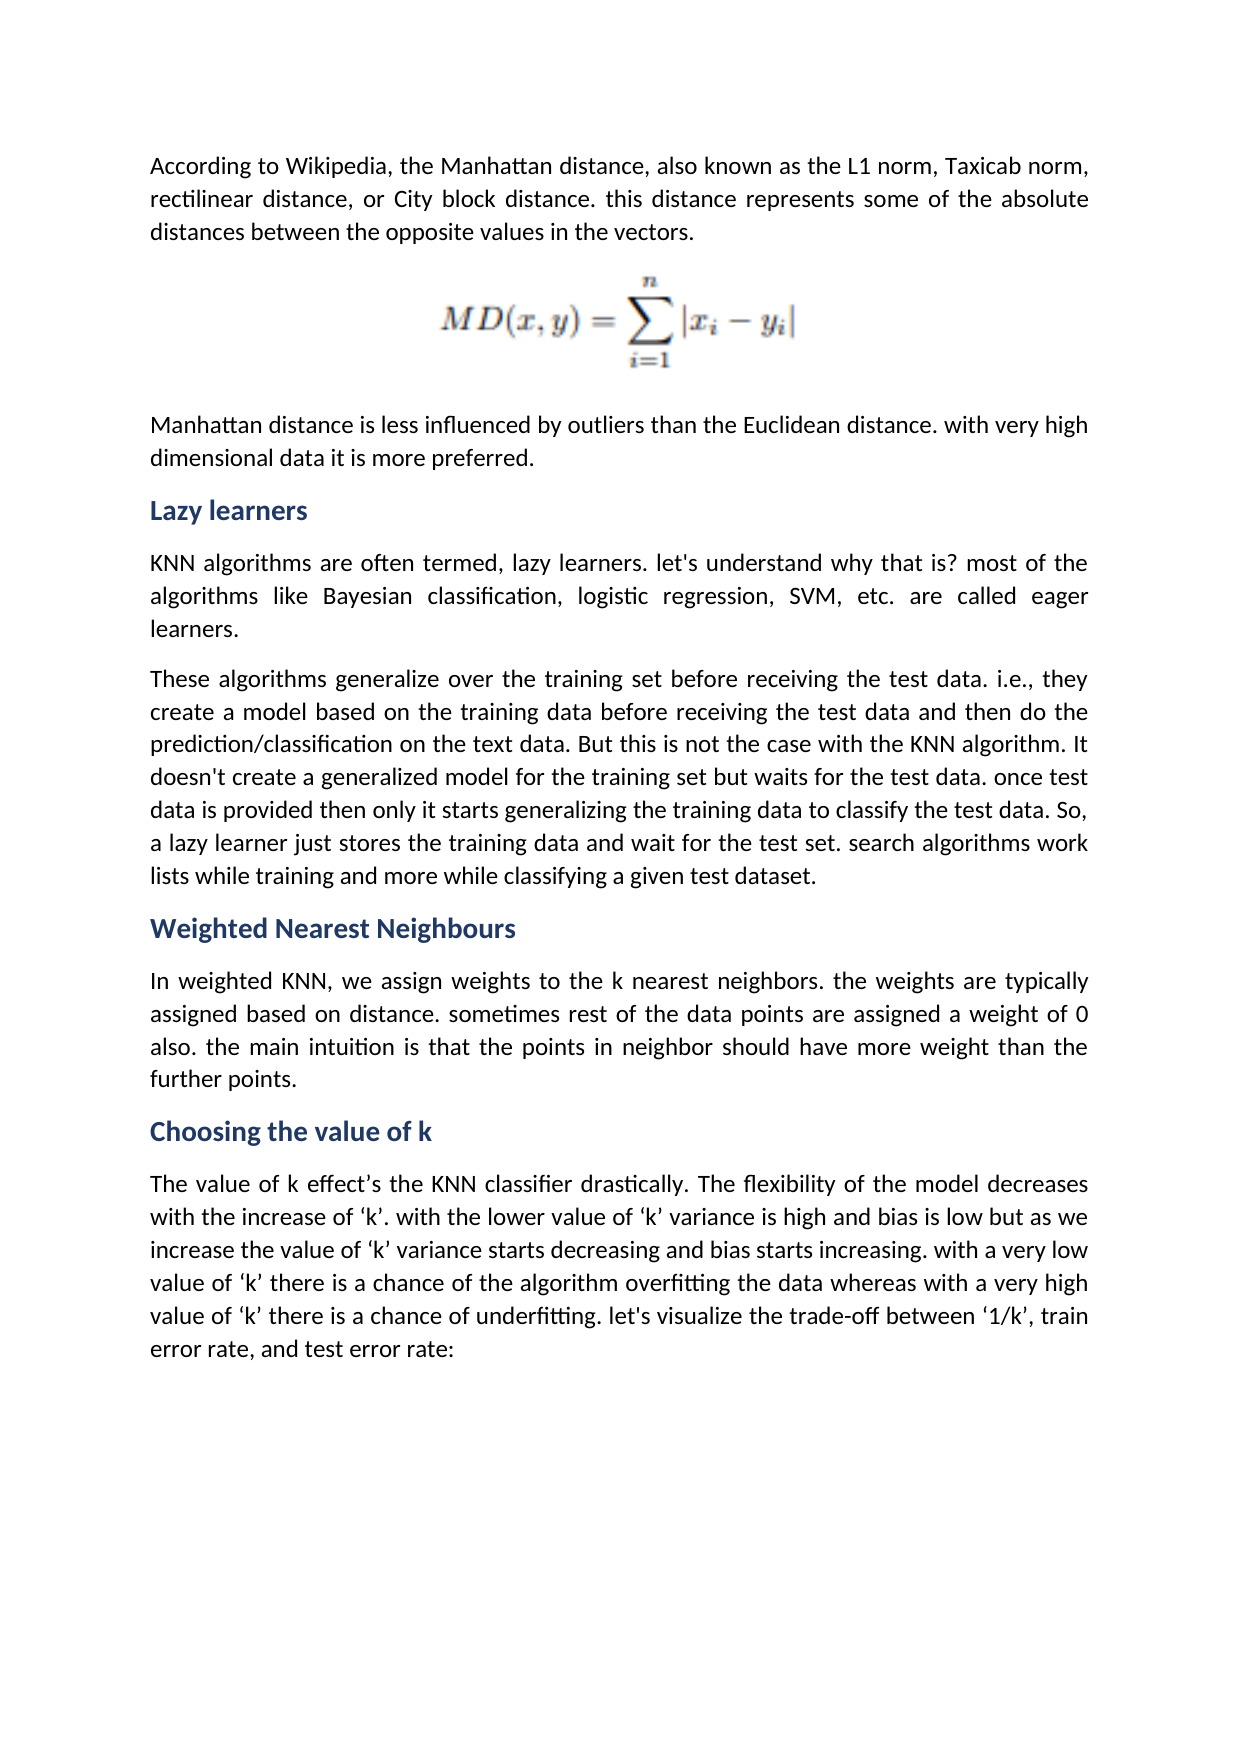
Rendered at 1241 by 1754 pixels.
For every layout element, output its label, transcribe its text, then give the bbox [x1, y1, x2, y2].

text Lazy learners [150, 492, 1090, 528]
text Choosing the value of k [150, 1113, 1090, 1149]
text The value of k effect’s the KNN classifier drastically. The flexibility of the model decreases with the increase of ‘k’. with the lower value of ‘k’ variance is high and bias is low but as we increase the value of ‘k’ variance starts decreasing and bias starts increasing. with a very low value of ‘k’ there is a chance of the algorithm overfitting the data whereas with a very high value of ‘k’ there is a chance of underfitting. let's visualize the trade-off between ‘1/k’, train error rate, and test error rate: [150, 1168, 1090, 1363]
text According to Wikipedia, the Manhattan distance, also known as the L1 norm, Taxicab norm, rectilinear distance, or City block distance. this distance represents some of the absolute distances between the opposite values in the vectors. [150, 150, 1090, 246]
picture [415, 265, 825, 391]
text Manhattan distance is less influenced by outliers than the Euclidean distance. with very high dimensional data it is more preferred. [150, 410, 1090, 473]
text In weighted KNN, we assign weights to the k nearest neighbors. the weights are typically assigned based on distance. sometimes rest of the data points are assigned a weight of 0 also. the main intuition is that the points in neighbor should have more weight than the further points. [150, 965, 1090, 1094]
text These algorithms generalize over the training set before receiving the test data. i.e., they create a model based on the training data before receiving the test data and then do the prediction/classification on the text data. But this is not the case with the KNN algorithm. It doesn't create a generalized model for the training set but waits for the test data. once test data is provided then only it starts generalizing the training data to classify the test data. So, a lazy learner just stores the training data and wait for the test set. search algorithms work lists while training and more while classifying a given test dataset. [150, 663, 1090, 891]
text Weighted Nearest Neighbours [150, 910, 1090, 945]
text KNN algorithms are often termed, lazy learners. let's understand why that is? most of the algorithms like Bayesian classification, logistic regression, SVM, etc. are called eager learners. [150, 547, 1090, 644]
